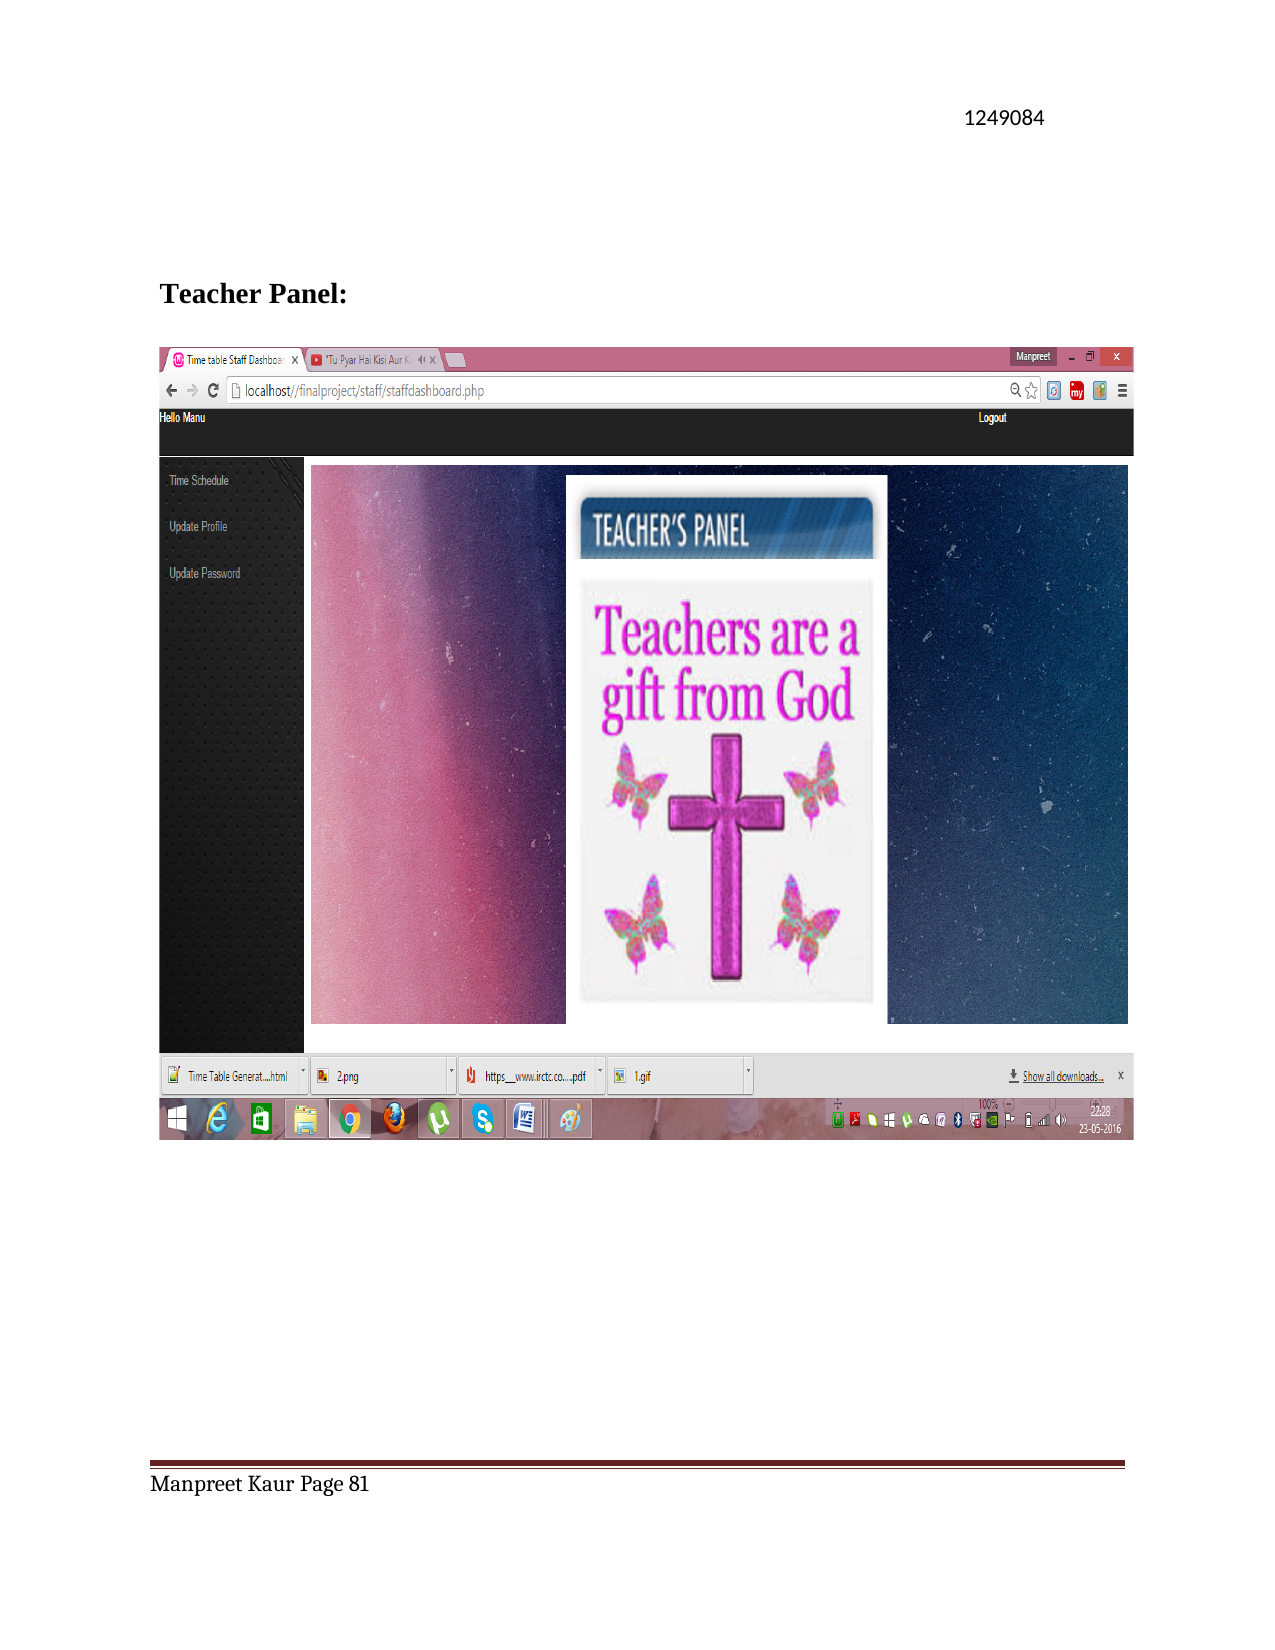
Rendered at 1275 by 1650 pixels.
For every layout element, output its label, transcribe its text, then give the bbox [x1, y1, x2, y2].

picture [159, 347, 1134, 1140]
text Teacher Panel: [159, 276, 1125, 310]
